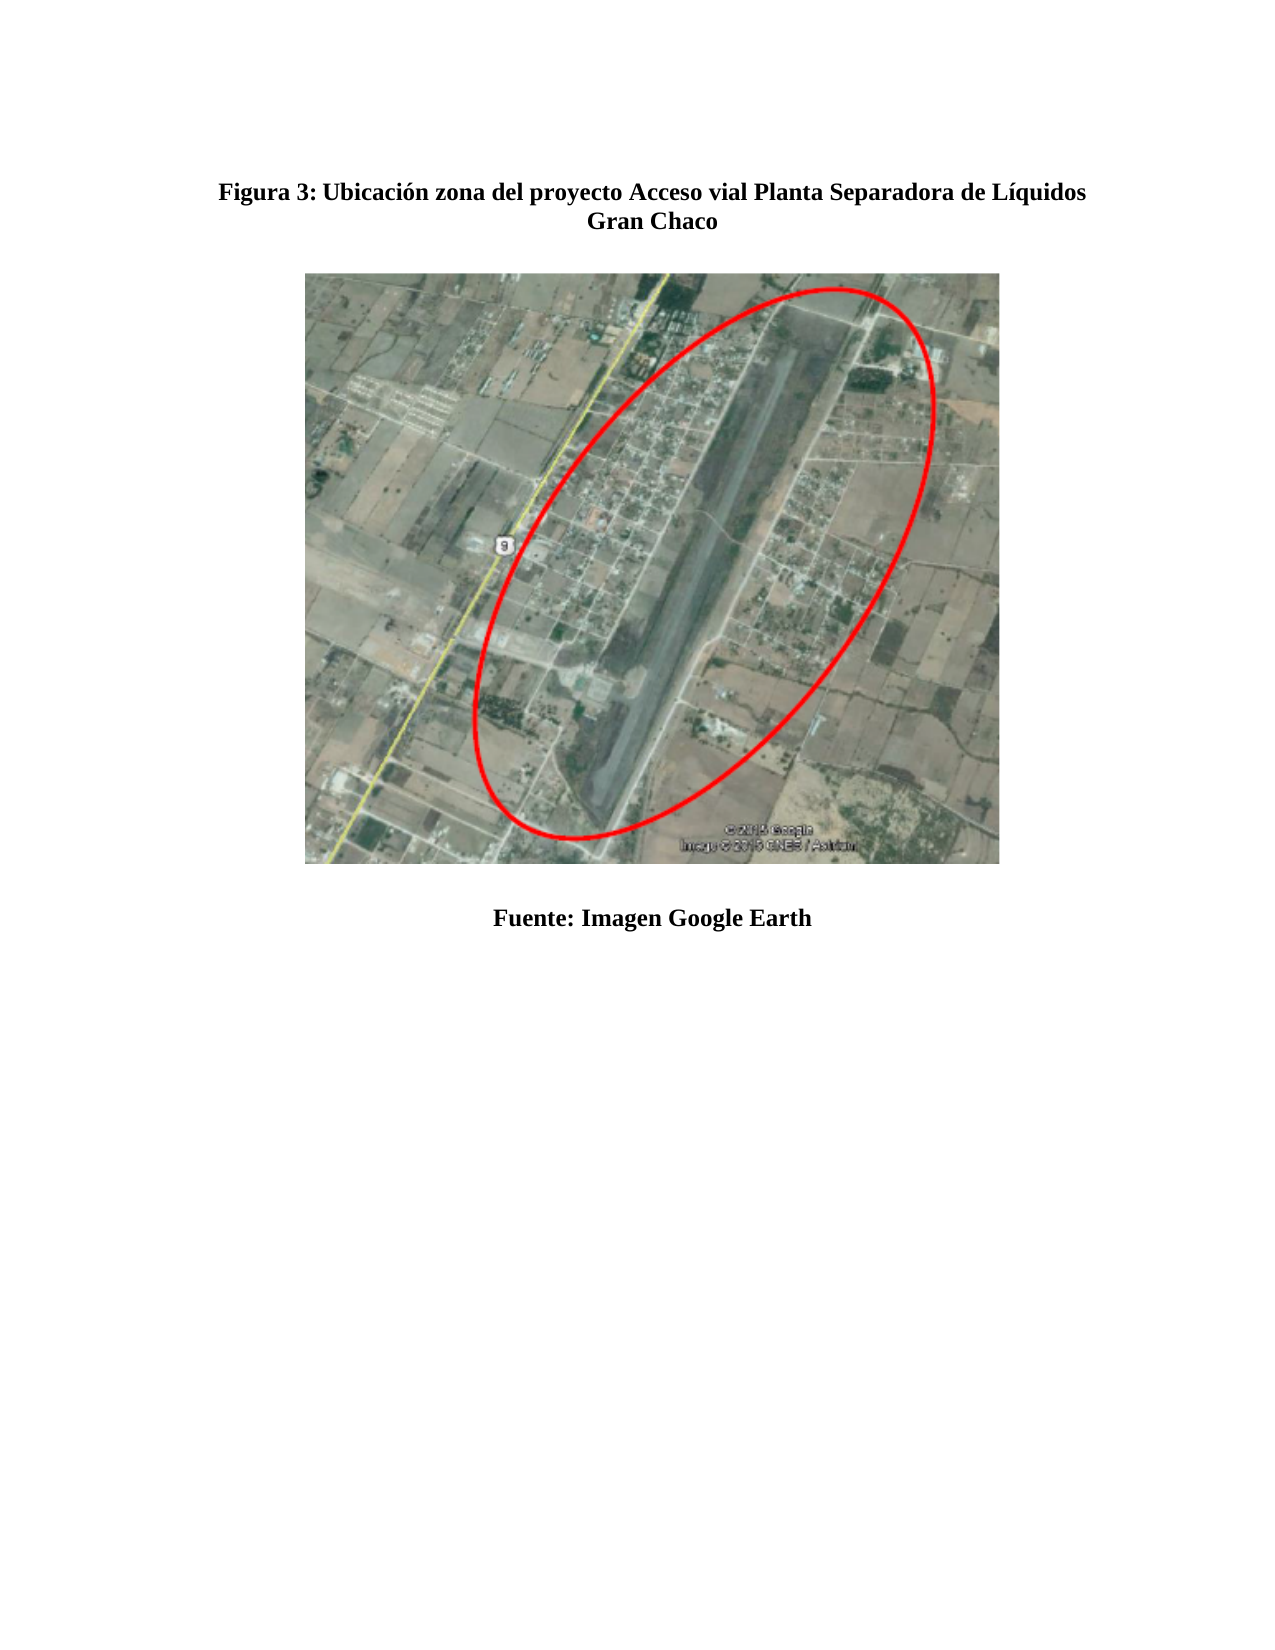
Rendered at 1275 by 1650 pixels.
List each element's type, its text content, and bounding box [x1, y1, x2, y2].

picture [305, 272, 1000, 864]
text Fuente: Imagen Google Earth [207, 903, 1098, 931]
text Figura 3: Ubicación zona del proyecto Acceso vial Planta Separadora de Líquidos Gran Chaco [207, 177, 1098, 235]
